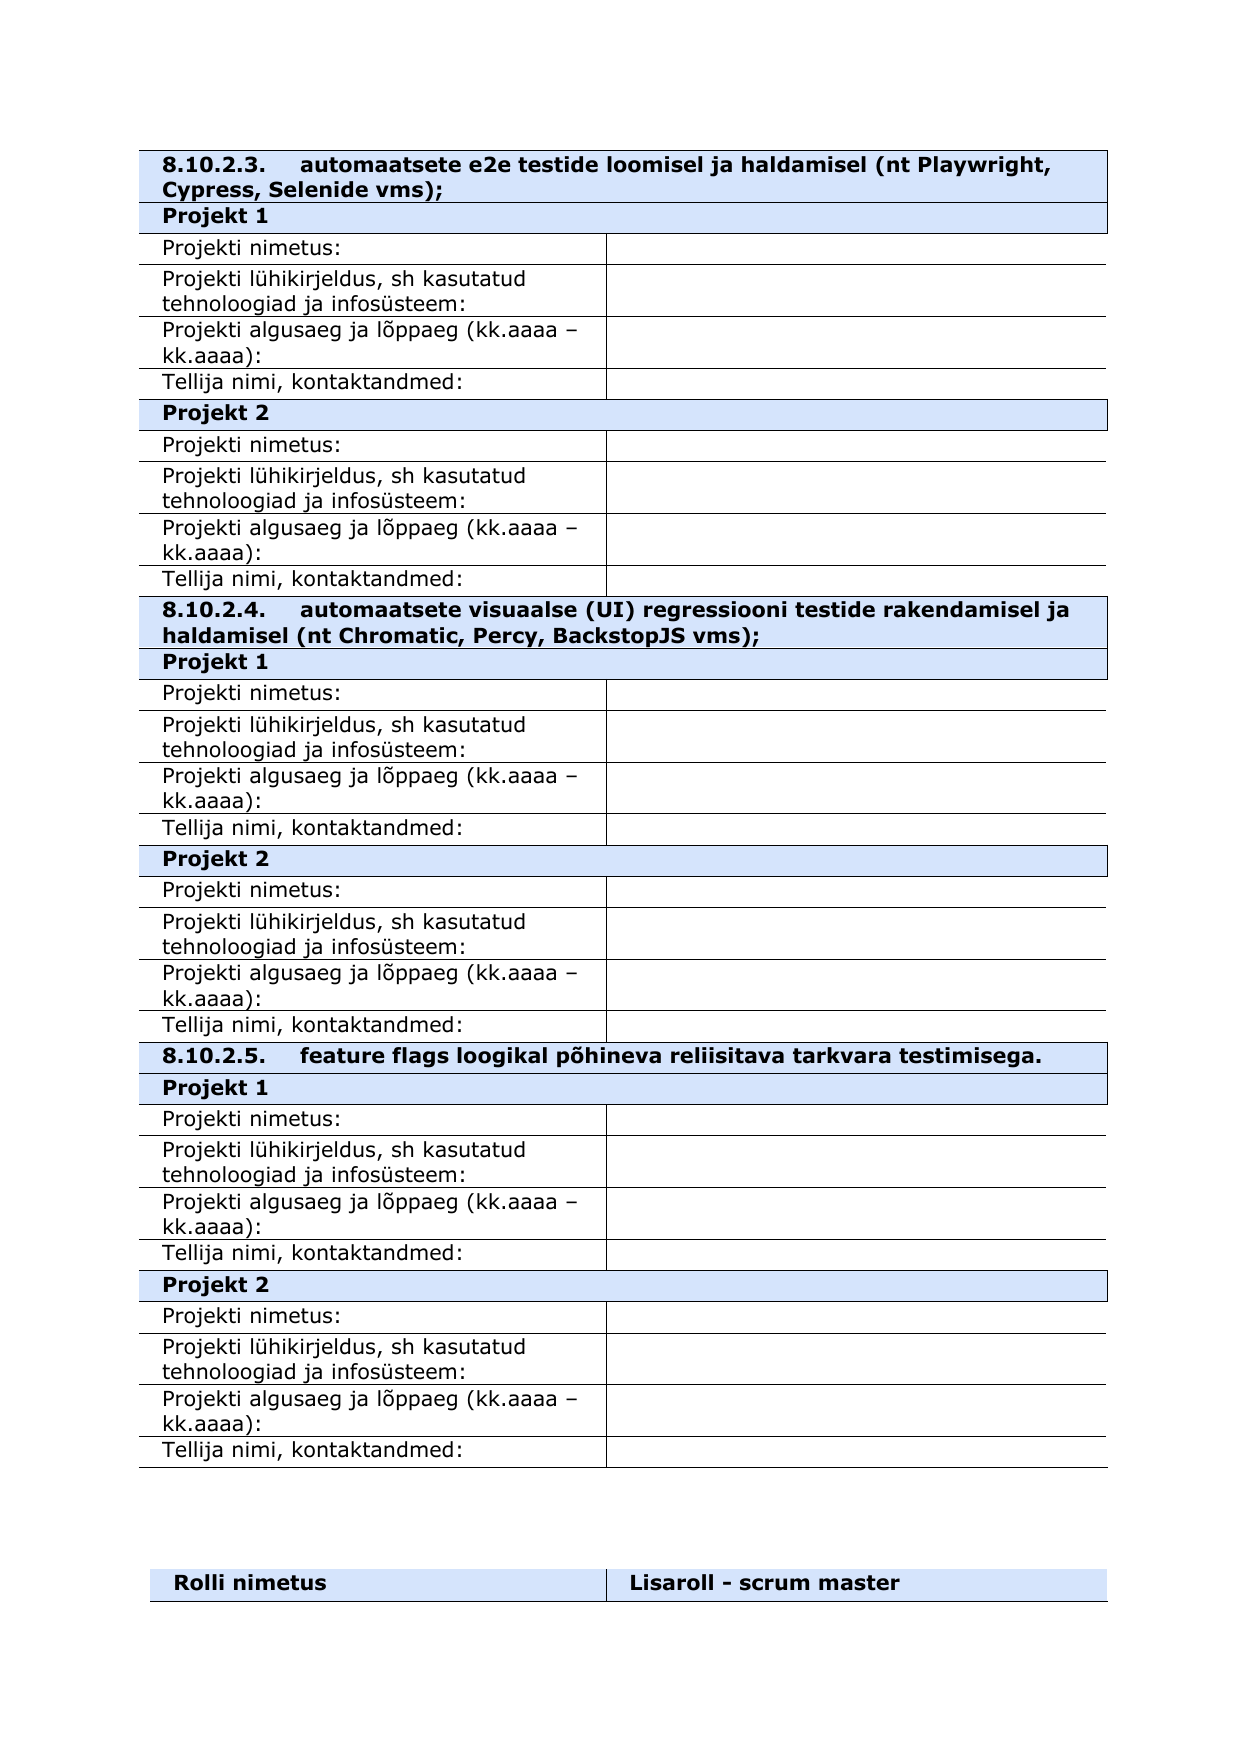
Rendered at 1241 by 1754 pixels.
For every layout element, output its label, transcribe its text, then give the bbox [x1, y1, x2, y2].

table_cell Projekti nimetus: [139, 234, 606, 264]
table_cell [607, 1105, 1107, 1135]
table_cell Tellija nimi, kontaktandmed: [139, 566, 606, 596]
table_cell Projekt 1 [139, 649, 1107, 679]
table_cell [607, 1436, 1107, 1467]
table_cell Projekt 2 [139, 846, 1107, 876]
table_cell [607, 1333, 1107, 1384]
table_cell Projekti lühikirjeldus, sh kasutatud tehnoloogiad ja infosüsteem: [139, 908, 606, 959]
table_header Lisaroll - scrum master [607, 1569, 1107, 1601]
table_cell Projekti nimetus: [139, 1302, 606, 1332]
table_cell [607, 1010, 1107, 1042]
table_cell [607, 959, 1107, 1010]
table_cell Projekti algusaeg ja lõppaeg (kk.aaaa – kk.aaaa): [139, 763, 606, 813]
table_cell [607, 877, 1107, 907]
table_cell Projekt 2 [139, 400, 1107, 430]
table_cell Projekti lühikirjeldus, sh kasutatud tehnoloogiad ja infosüsteem: [139, 711, 606, 762]
table_cell Projekt 2 [139, 1271, 1107, 1301]
table_cell [607, 1239, 1107, 1270]
table_cell [607, 1187, 1107, 1239]
table_cell [607, 316, 1107, 367]
table_cell [607, 431, 1107, 461]
table_cell [607, 461, 1107, 513]
table_cell [607, 234, 1107, 264]
table_cell [607, 513, 1107, 564]
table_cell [139, 265, 606, 316]
table_cell Projekti nimetus: [139, 431, 606, 461]
table_cell Tellija nimi, kontaktandmed: [139, 1011, 606, 1042]
table_cell Projekti algusaeg ja lõppaeg (kk.aaaa – kk.aaaa): [139, 317, 606, 367]
table_cell Projekt 1 [139, 1074, 1107, 1104]
table_cell [607, 1302, 1107, 1332]
table_cell [607, 680, 1107, 710]
table_cell [607, 565, 1107, 596]
table_cell [607, 907, 1107, 959]
table_cell [607, 762, 1107, 813]
table_cell Projekti lühikirjeldus, sh kasutatud tehnoloogiad ja infosüsteem: [139, 462, 606, 513]
table_cell Tellija nimi, kontaktandmed: [139, 814, 606, 844]
table_cell Projekti nimetus: [139, 877, 606, 907]
table_cell Projekti algusaeg ja lõppaeg (kk.aaaa – kk.aaaa): [139, 1385, 606, 1436]
table_cell Tellija nimi, kontaktandmed: [139, 369, 606, 399]
table_cell [607, 1135, 1107, 1187]
table_cell Projekti algusaeg ja lõppaeg (kk.aaaa – kk.aaaa): [139, 960, 606, 1010]
table_cell [607, 813, 1107, 844]
table_cell Projekt 1 [139, 203, 1107, 233]
table_cell Projekti lühikirjeldus, sh kasutatud tehnoloogiad ja infosüsteem: [139, 1334, 606, 1384]
table_cell Projekti algusaeg ja lõppaeg (kk.aaaa – kk.aaaa): [139, 1188, 606, 1239]
table_cell Tellija nimi, kontaktandmed: [139, 1240, 606, 1270]
table_cell 8.10.2.5. feature flags loogikal põhineva reliisitava tarkvara testimisega. [139, 1043, 1107, 1073]
table_cell Tellija nimi, kontaktandmed: [139, 1437, 606, 1467]
table_cell 8.10.2.3. automaatsete e2e testide loomisel ja haldamisel (nt Playwright, Cypress, Selenide vms); [139, 151, 1107, 202]
table_cell [607, 264, 1107, 316]
table_cell [607, 368, 1107, 399]
table_cell Projekti nimetus: [139, 680, 606, 710]
table_cell [607, 710, 1107, 762]
table_cell Projekti algusaeg ja lõppaeg (kk.aaaa – kk.aaaa): [139, 514, 606, 564]
table_header Rolli nimetus [150, 1569, 606, 1601]
table_cell 8.10.2.4. automaatsete visuaalse (UI) regressiooni testide rakendamisel ja haldamisel (nt Chromatic, Percy, BackstopJS vms); [139, 597, 1107, 647]
table_cell Projekti nimetus: [139, 1105, 606, 1135]
table_cell Projekti lühikirjeldus, sh kasutatud tehnoloogiad ja infosüsteem: [139, 1136, 606, 1187]
table_cell [607, 1384, 1107, 1436]
